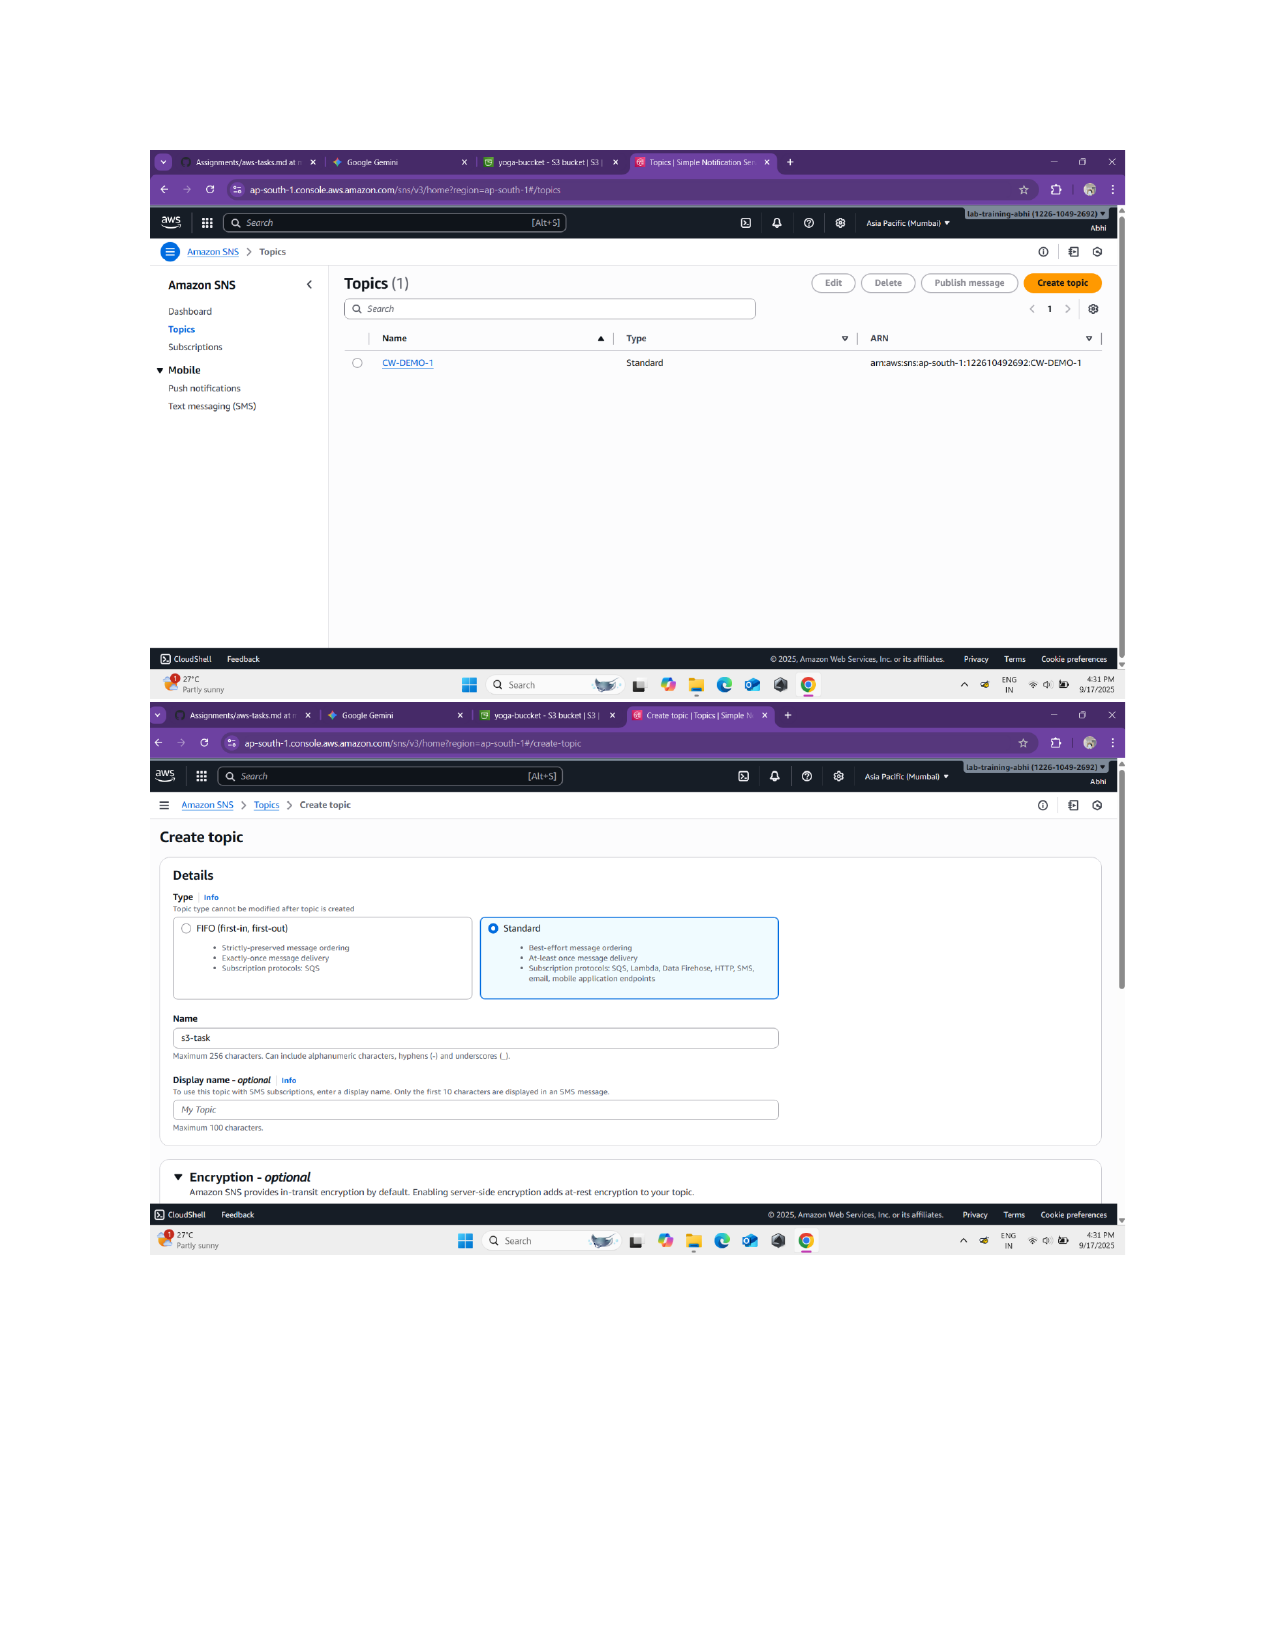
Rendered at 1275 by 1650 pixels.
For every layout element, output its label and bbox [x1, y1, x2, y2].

picture [150, 150, 1125, 699]
picture [150, 702, 1125, 1255]
